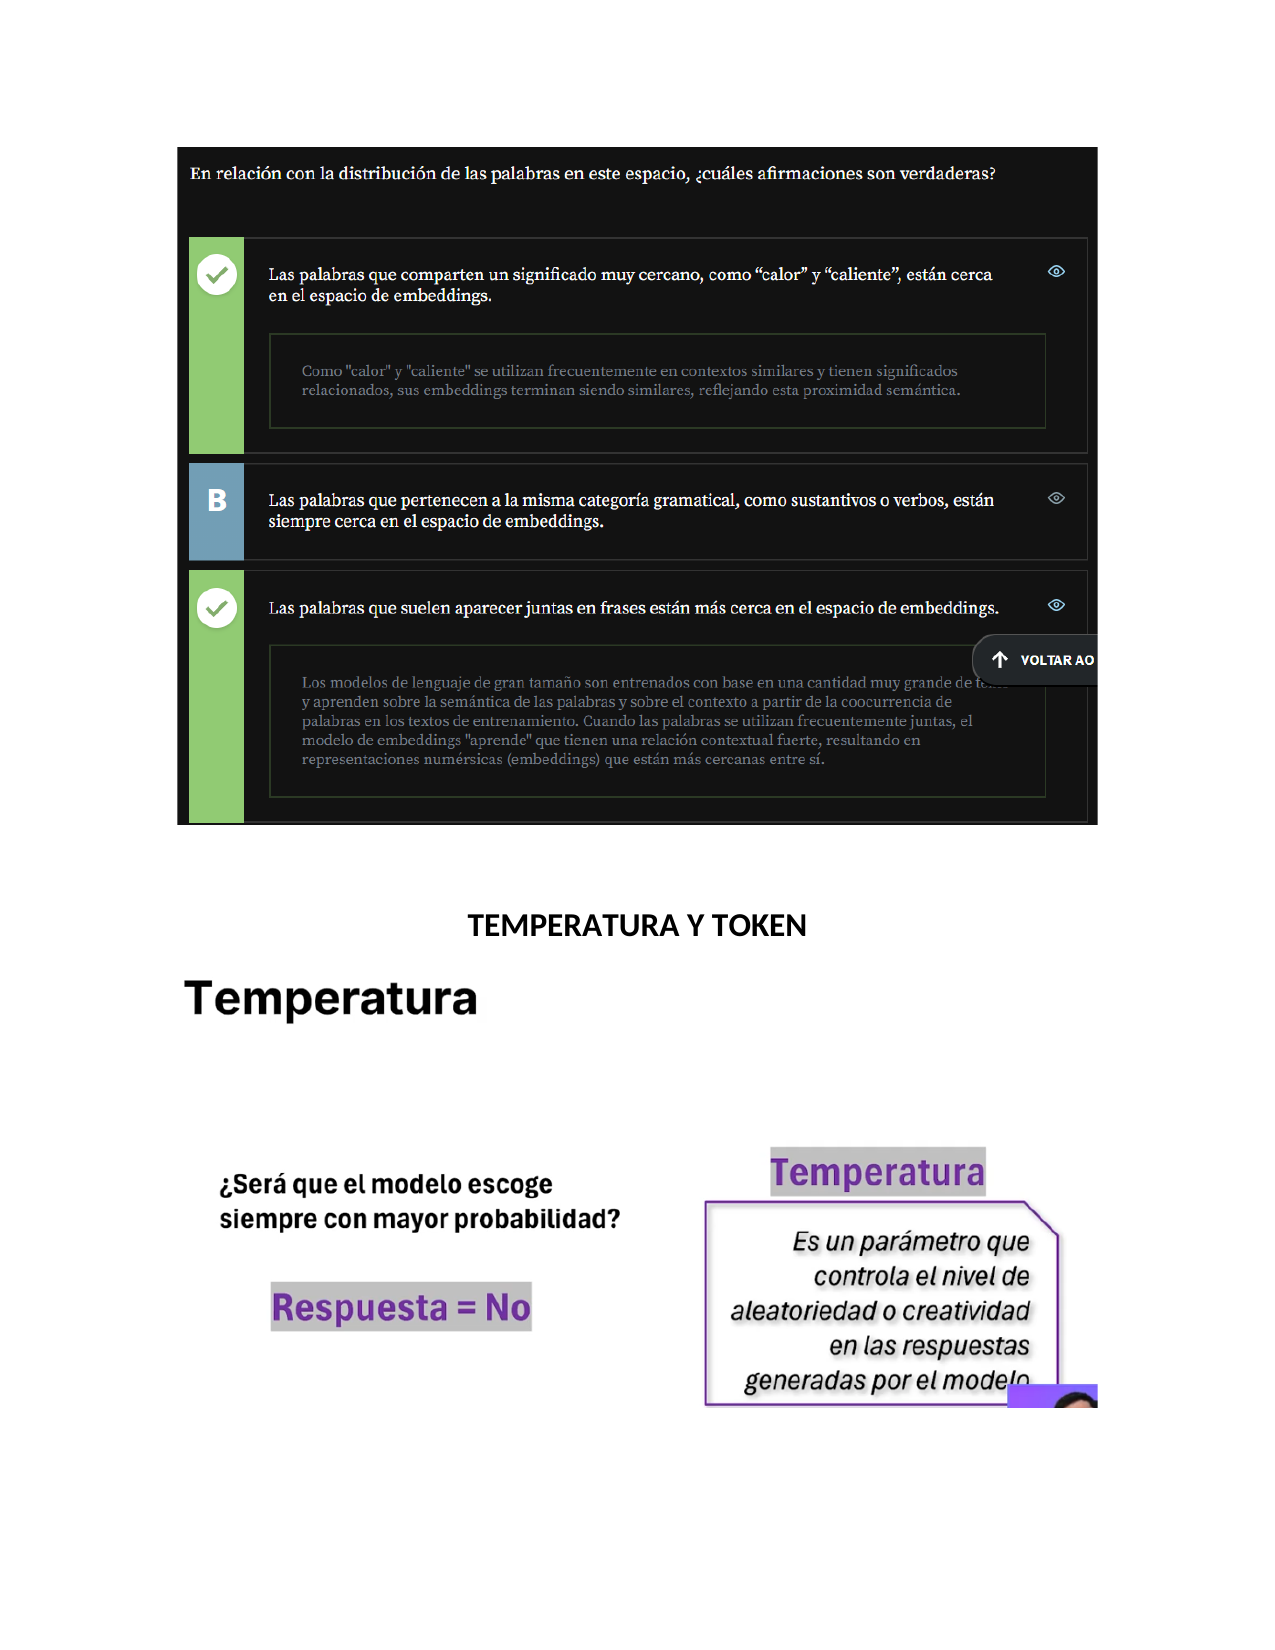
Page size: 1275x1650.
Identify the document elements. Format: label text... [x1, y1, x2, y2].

text TEMPERATURA Y TOKEN [177, 904, 1098, 945]
picture [177, 964, 1098, 1408]
picture [177, 147, 1098, 825]
